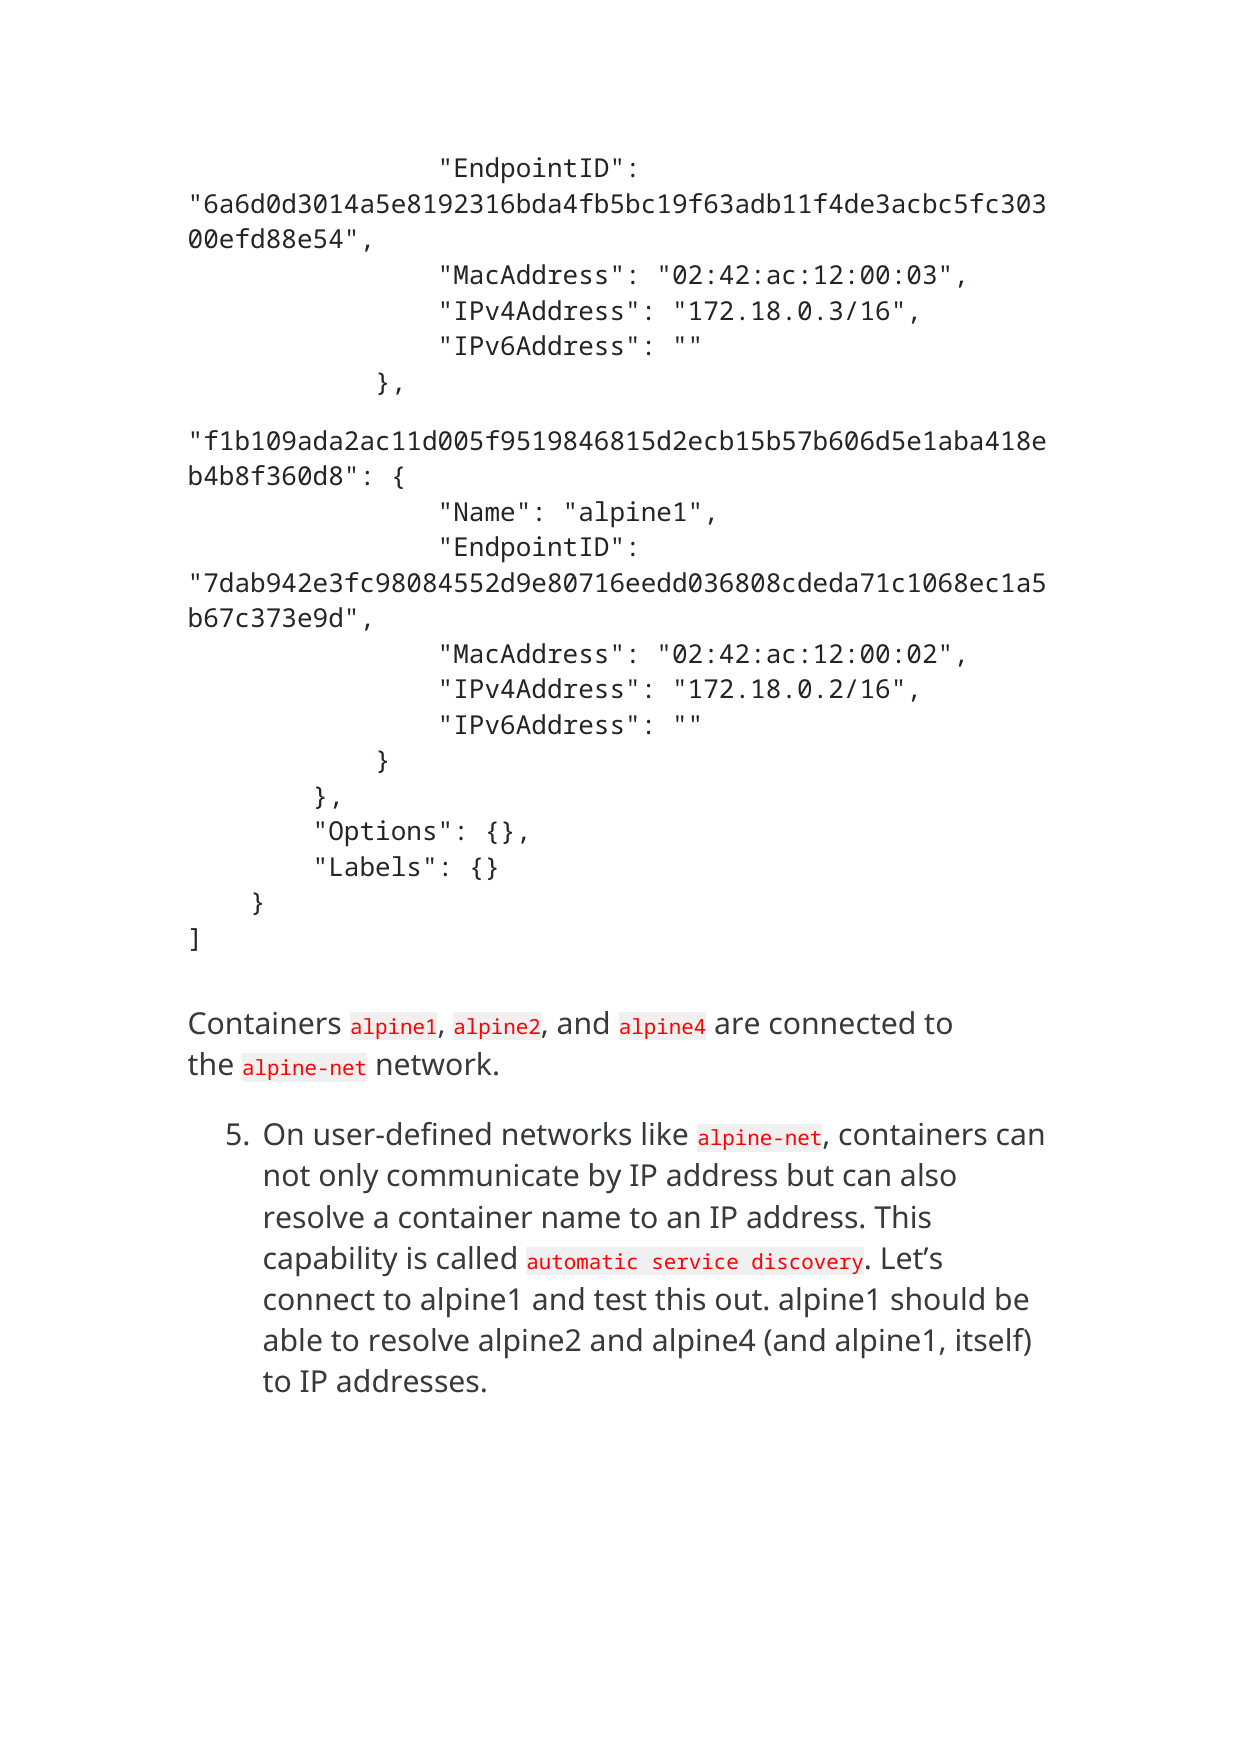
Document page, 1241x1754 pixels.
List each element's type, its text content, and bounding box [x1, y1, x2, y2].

text } [187, 884, 1053, 919]
text "IPv6Address": "" [187, 706, 1053, 742]
text "EndpointID": "6a6d0d3014a5e8192316bda4fb5bc19f63adb11f4de3acbc5fc30300efd88e54", [187, 150, 1053, 257]
text }, [187, 777, 1053, 813]
list On user-defined networks like alpine-net, containers can not only communicate by IP address but can also resolve a container name to an IP address. This capability is called automatic service discovery. Let’s connect to alpine1 and test this out. alpine1 should be able to resolve alpine2 and alpine4 (and alpine1, itself) to IP addresses. [225, 1113, 1053, 1401]
text }, [187, 363, 1053, 399]
text "Labels": {} [187, 848, 1053, 884]
text "MacAddress": "02:42:ac:12:00:02", [187, 635, 1053, 671]
text "Options": {}, [187, 813, 1053, 848]
text "f1b109ada2ac11d005f9519846815d2ecb15b57b606d5e1aba418eb4b8f360d8": { [187, 399, 1053, 493]
text ] [187, 919, 1053, 955]
text "EndpointID": "7dab942e3fc98084552d9e80716eedd036808cdeda71c1068ec1a5b67c373e9d", [187, 529, 1053, 635]
text "IPv4Address": "172.18.0.3/16", [187, 292, 1053, 328]
text Containers alpine1, alpine2, and alpine4 are connected to the alpine-net network. [187, 1002, 1053, 1084]
text "MacAddress": "02:42:ac:12:00:03", [187, 257, 1053, 292]
text "Name": "alpine1", [187, 493, 1053, 529]
text "IPv4Address": "172.18.0.2/16", [187, 671, 1053, 706]
text } [187, 742, 1053, 777]
text "IPv6Address": "" [187, 328, 1053, 363]
